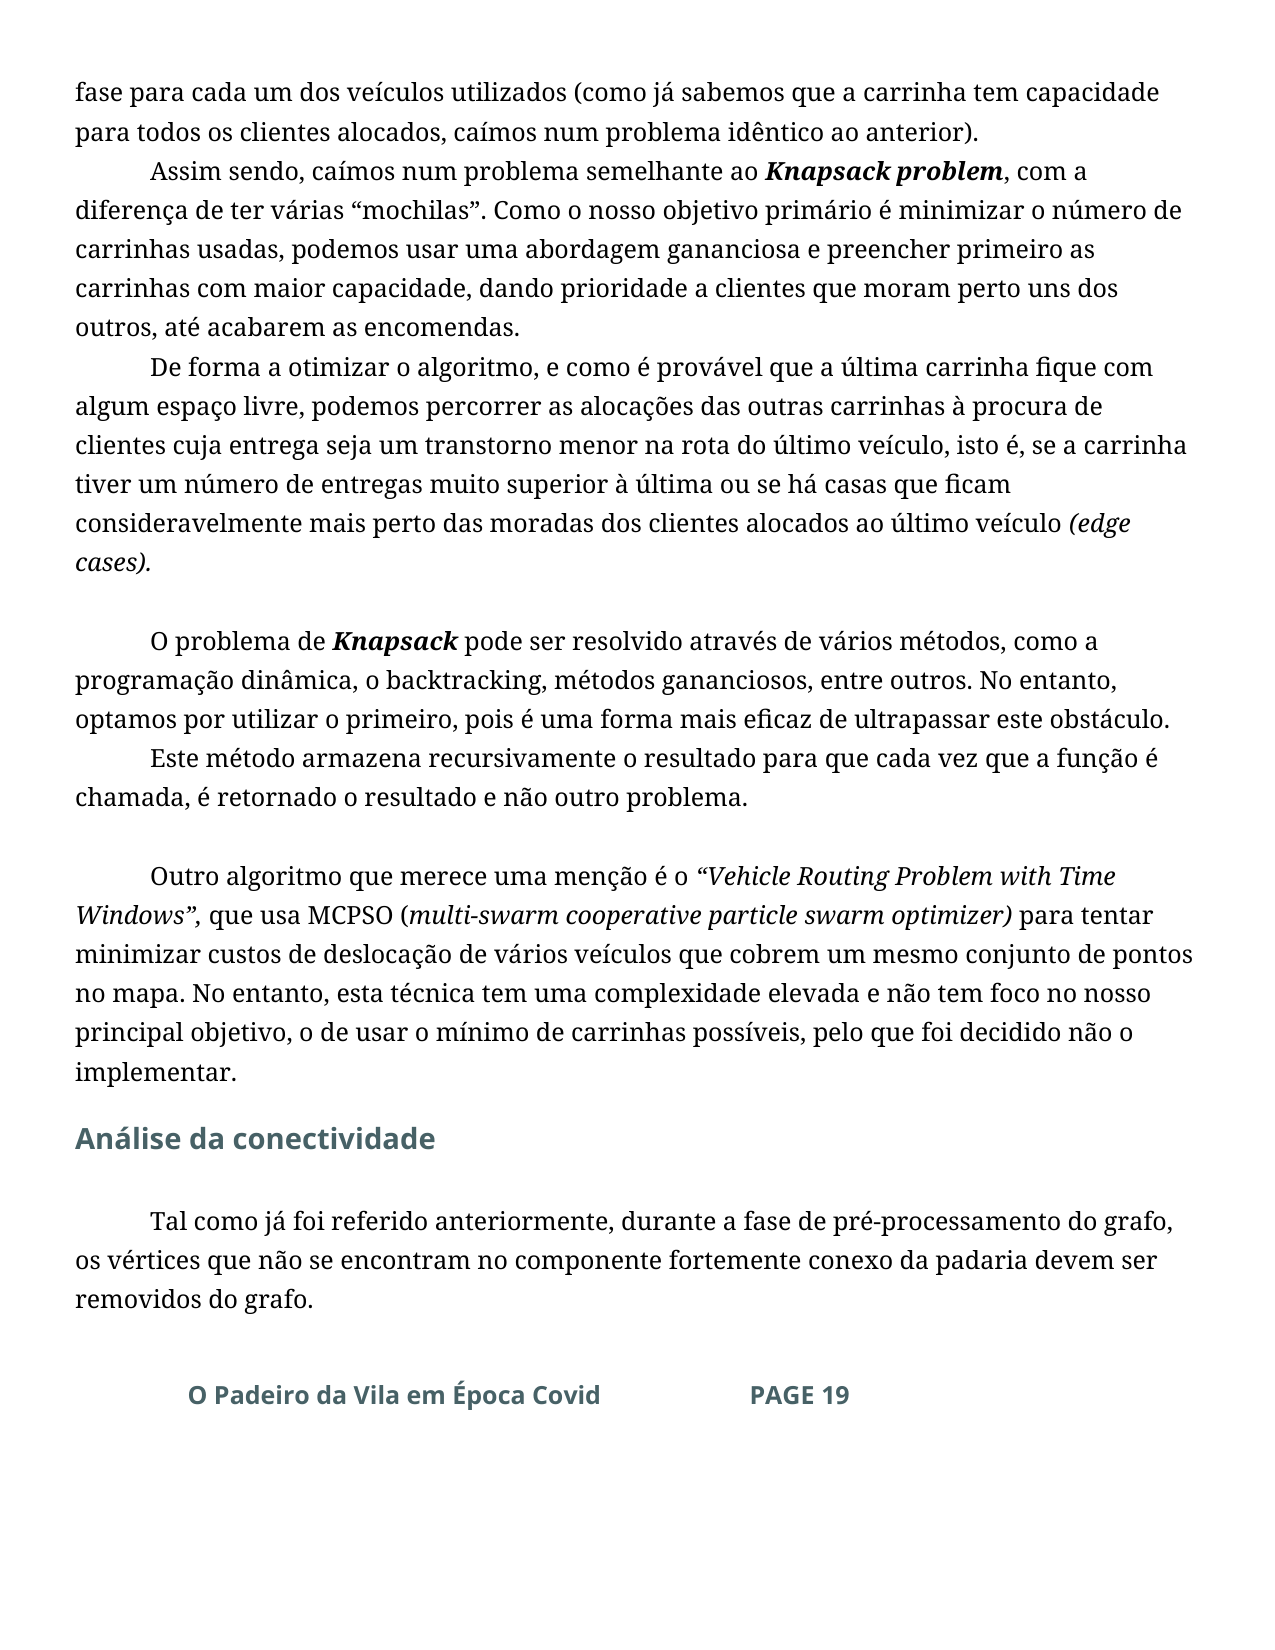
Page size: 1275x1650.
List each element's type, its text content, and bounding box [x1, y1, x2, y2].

text Outro algoritmo que merece uma menção é o “Vehicle Routing Problem with Time Windows”, que usa MCPSO (multi-swarm cooperative particle swarm optimizer) para tentar minimizar custos de deslocação de vários veículos que cobrem um mesmo conjunto de pontos no mapa. No entanto, esta técnica tem uma complexidade elevada e não tem foco no nosso principal objetivo, o de usar o mínimo de carrinhas possíveis, pelo que foi decidido não o implementar. [75, 858, 1200, 1088]
text O problema de Knapsack pode ser resolvido através de vários métodos, como a programação dinâmica, o backtracking, métodos gananciosos, entre outros. No entanto, optamos por utilizar o primeiro, pois é uma forma mais eficaz de ultrapassar este obstáculo. [75, 623, 1200, 736]
subtitle Análise da conectividade [75, 1118, 1200, 1158]
text De forma a otimizar o algoritmo, e como é provável que a última carrinha fique com algum espaço livre, podemos percorrer as alocações das outras carrinhas à procura de clientes cuja entrega seja um transtorno menor na rota do último veículo, isto é, se a carrinha tiver um número de entregas muito superior à última ou se há casas que ficam consideravelmente mais perto das moradas dos clientes alocados ao último veículo (edge cases). [75, 349, 1200, 579]
text Assim sendo, caímos num problema semelhante ao Knapsack problem, com a diferença de ter várias “mochilas”. Como o nosso objetivo primário é minimizar o número de carrinhas usadas, podemos usar uma abordagem gananciosa e preencher primeiro as carrinhas com maior capacidade, dando prioridade a clientes que moram perto uns dos outros, até acabarem as encomendas. [75, 153, 1200, 344]
text Tal como já foi referido anteriormente, durante a fase de pré-processamento do grafo, os vértices que não se encontram no componente fortemente conexo da padaria devem ser removidos do grafo. [75, 1203, 1200, 1316]
text Este método armazena recursivamente o resultado para que cada vez que a função é chamada, é retornado o resultado e não outro problema. [75, 741, 1200, 814]
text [75, 75, 1200, 148]
